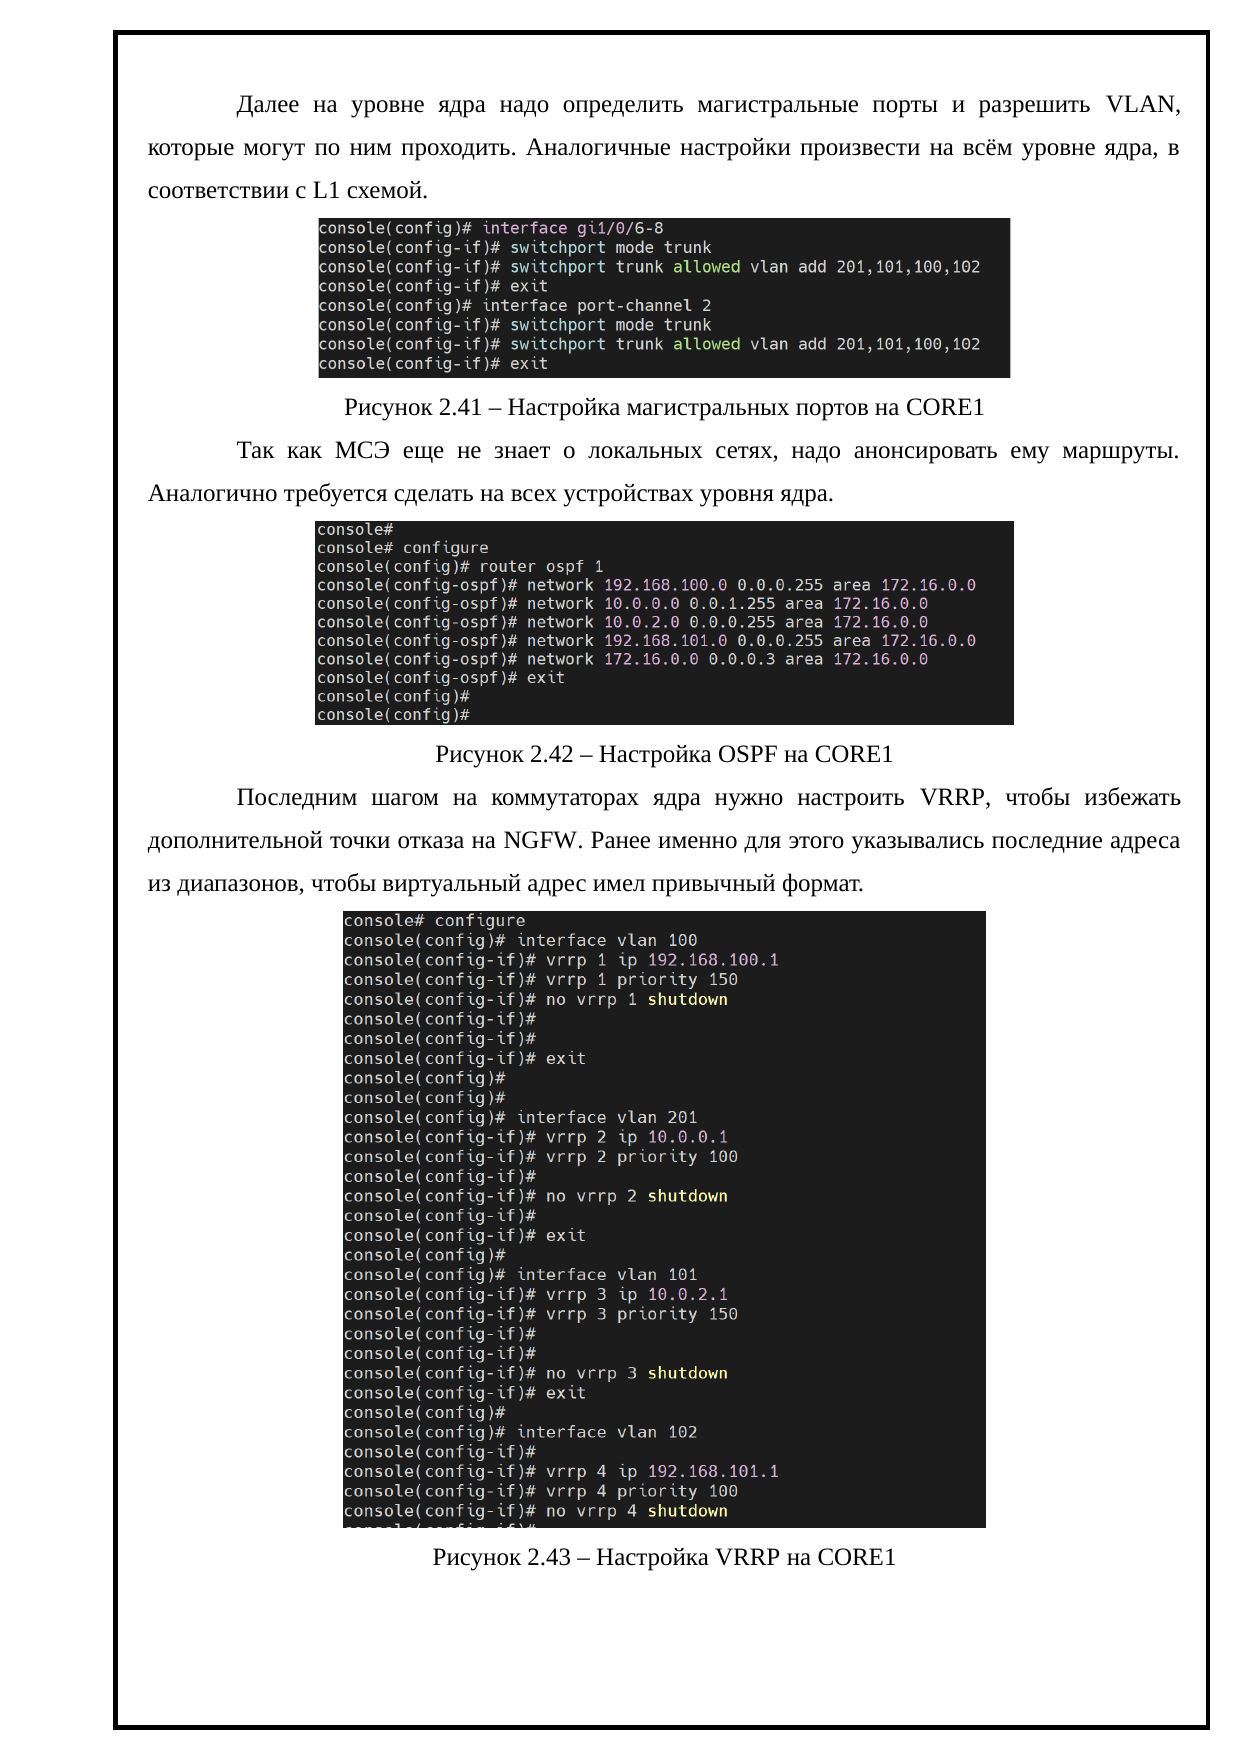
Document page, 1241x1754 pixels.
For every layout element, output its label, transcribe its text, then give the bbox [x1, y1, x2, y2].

text Рисунок 2.41 – Настройка магистральных портов на CORE1 [148, 392, 1181, 421]
text Рисунок 2.42 – Настройка OSPF на CORE1 [148, 739, 1181, 767]
text Так как МСЭ еще не знает о локальных сетях, надо анонсировать ему маршруты. Аналогично требуется сделать на всех устройствах уровня ядра. [148, 435, 1181, 507]
text Последним шагом на коммутаторах ядра нужно настроить VRRP, чтобы избежать дополнительной точки отказа на NGFW. Ранее именно для этого указывались последние адреса из диапазонов, чтобы виртуальный адрес имел привычный формат. [148, 782, 1181, 897]
picture [343, 911, 986, 1528]
text Рисунок 2.43 – Настройка VRRP на CORE1 [148, 1542, 1181, 1571]
text Далее на уровне ядра надо определить магистральные порты и разрешить VLAN, которые могут по ним проходить. Аналогичные настройки произвести на всём уровне ядра, в соответствии с L1 схемой. [148, 89, 1181, 204]
picture [318, 218, 1011, 378]
picture [315, 521, 1014, 725]
